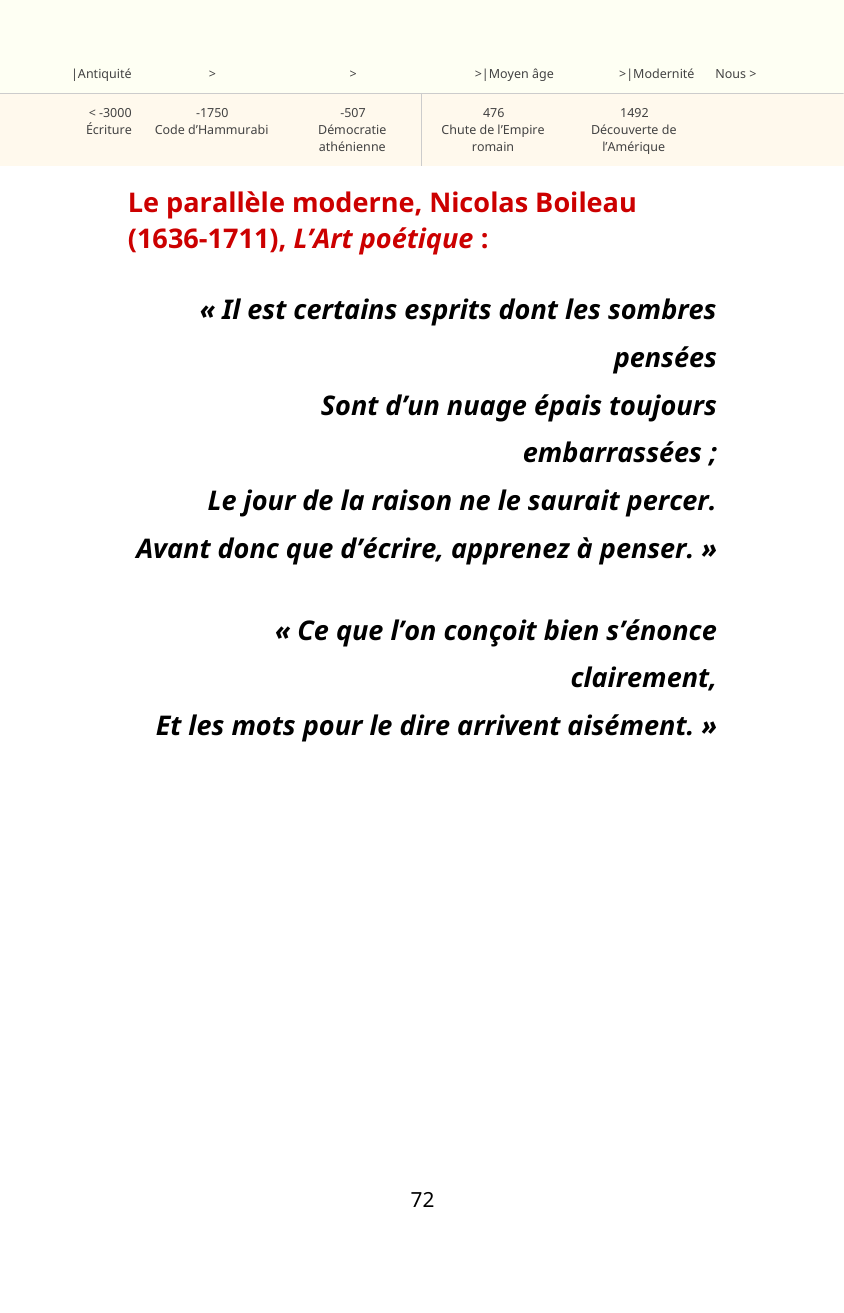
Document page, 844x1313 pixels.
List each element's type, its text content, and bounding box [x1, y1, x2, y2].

subtitle « Ce que l’on conçoit bien s’énonce clairement, Et les mots pour le dire arrivent aisément. » [128, 611, 717, 744]
subtitle « Il est certains esprits dont les sombres pensées Sont d’un nuage épais toujours embarrassées ; Le jour de la raison ne le saurait percer. Avant donc que d’écrire, apprenez à penser. » [128, 290, 717, 567]
subtitle Le parallèle moderne, Nicolas Boileau (1636-1711), L’Art poétique : [128, 183, 717, 257]
